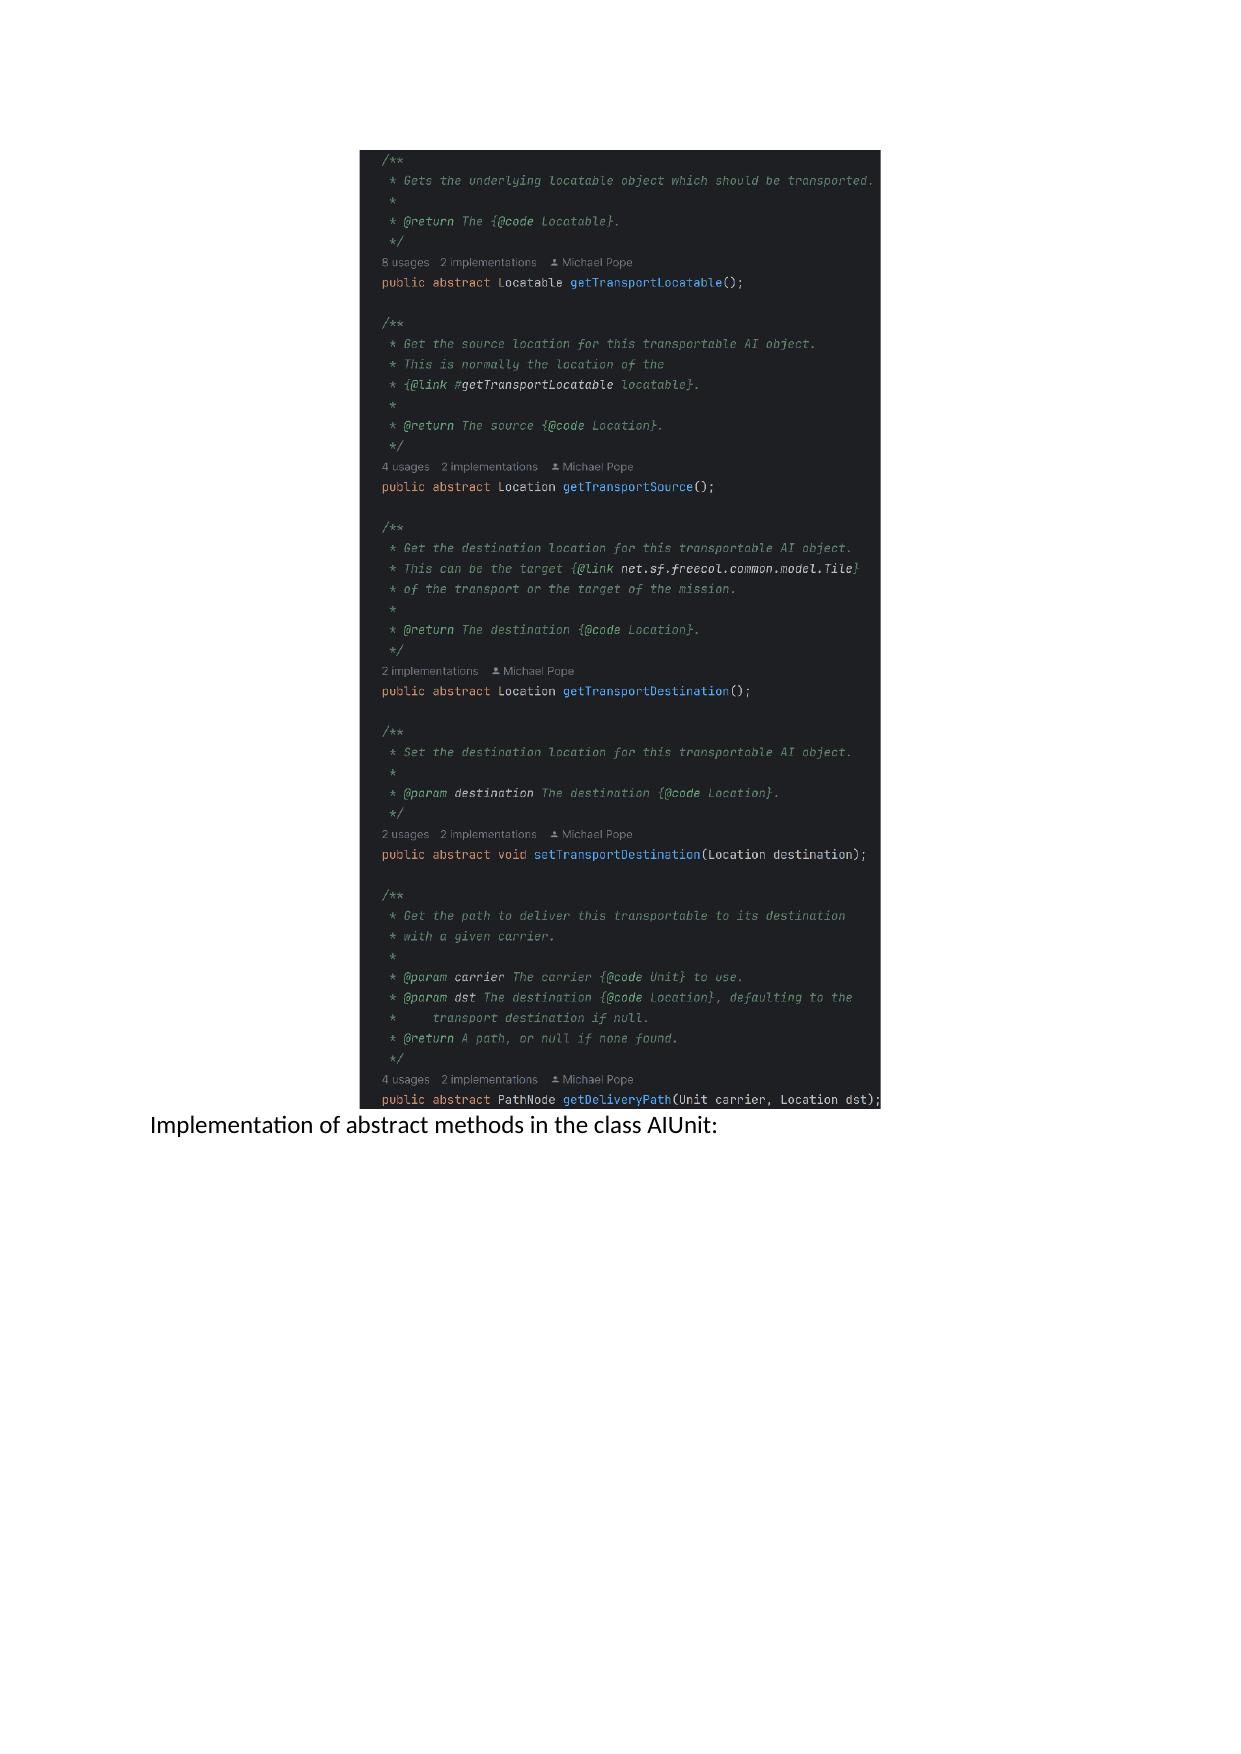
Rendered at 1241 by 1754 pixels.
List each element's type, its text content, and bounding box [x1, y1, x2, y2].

text Implementation of abstract methods in the class AIUnit: [150, 1109, 1090, 1139]
picture [359, 150, 881, 1109]
